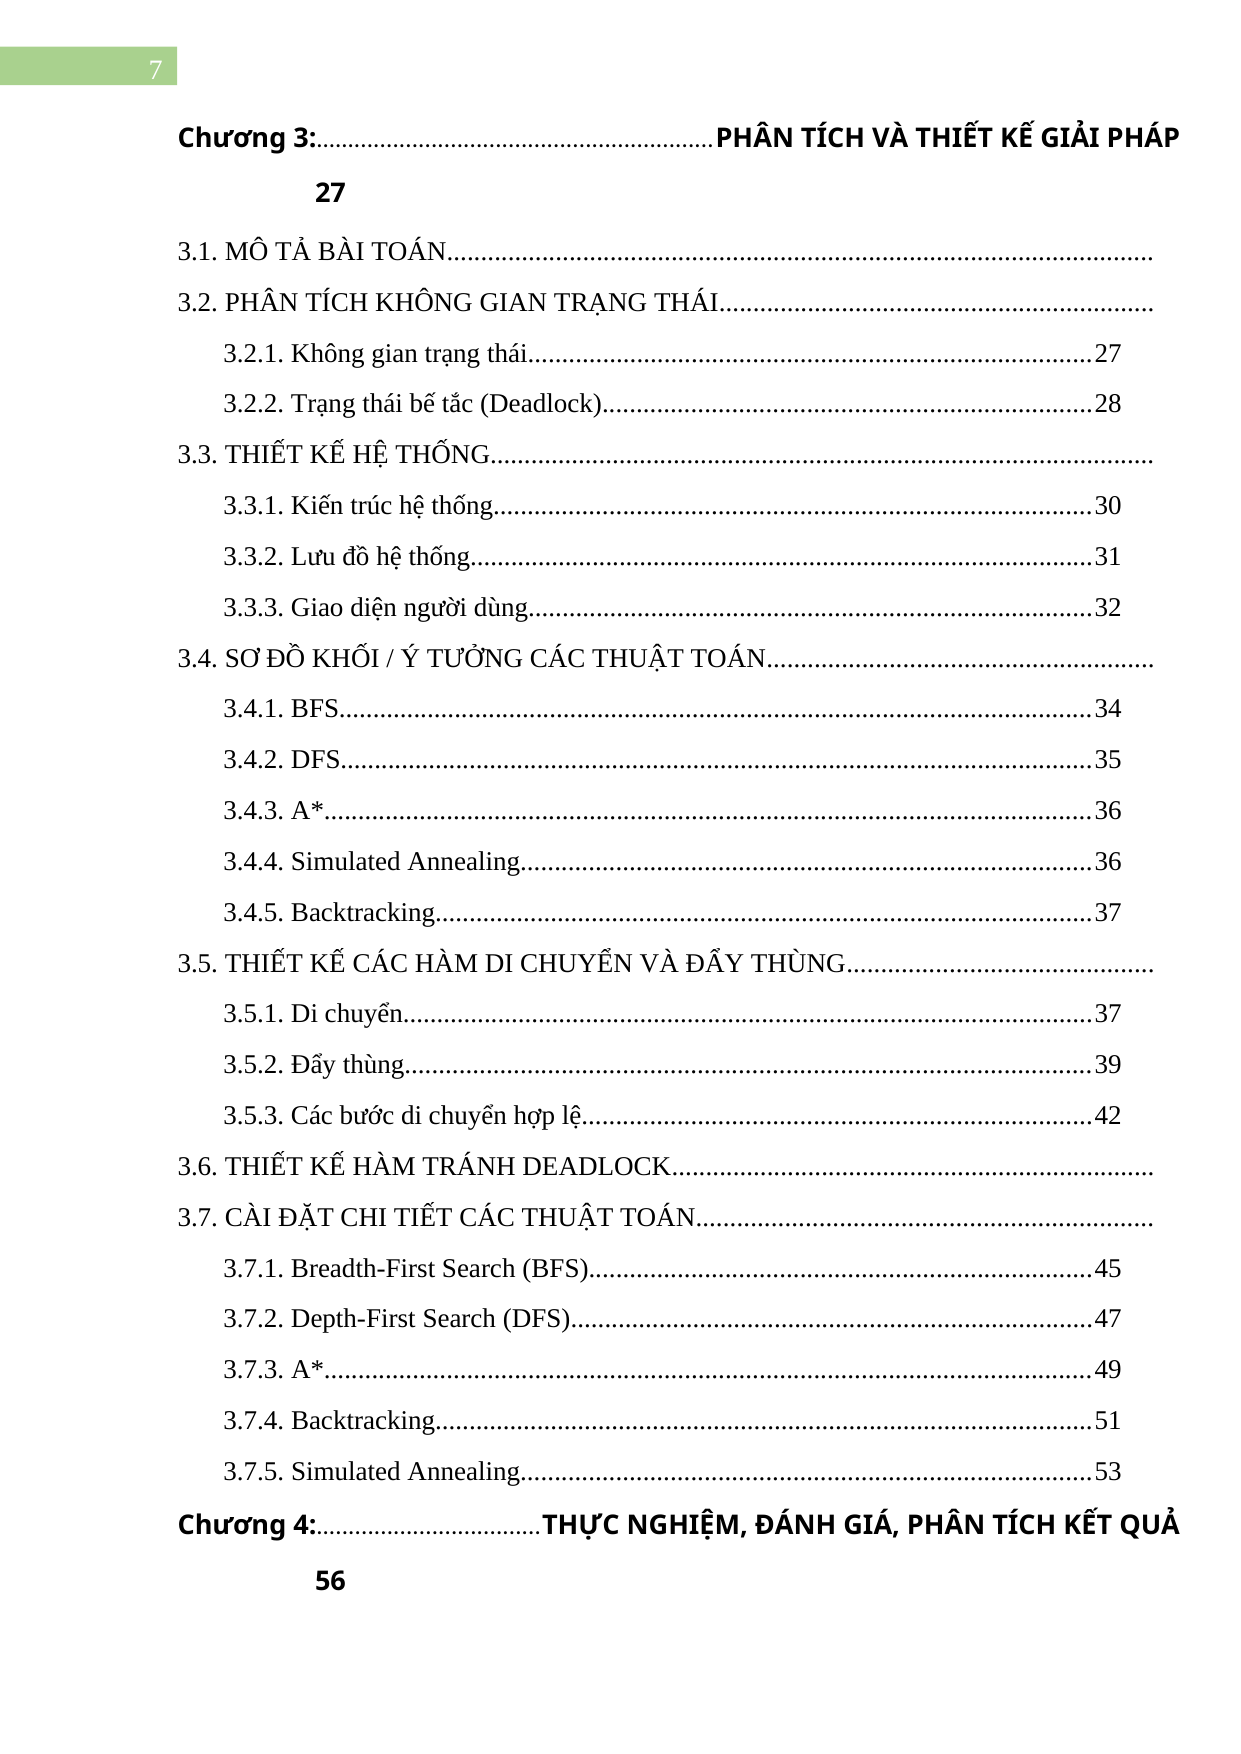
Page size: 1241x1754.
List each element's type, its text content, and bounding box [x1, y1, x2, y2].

text 3.5. THIẾT KẾ CÁC HÀM DI CHUYỂN VÀ ĐẨY THÙNG 37 [177, 947, 1122, 978]
text 3.3.2. Lưu đồ hệ thống 31 [223, 540, 1122, 571]
text Chương 4: THỰC NGHIỆM, ĐÁNH GIÁ, PHÂN TÍCH KẾT QUẢ 56 [177, 1506, 1120, 1598]
text 3.7.5. Simulated Annealing 53 [223, 1455, 1122, 1486]
text Chương 3: PHÂN TÍCH VÀ THIẾT KẾ GIẢI PHÁP 27 [177, 118, 1120, 210]
text 3.4.4. Simulated Annealing 36 [223, 845, 1122, 876]
text 3.5.3. Các bước di chuyển hợp lệ 42 [223, 1099, 1122, 1130]
text 3.3.3. Giao diện người dùng 32 [223, 591, 1122, 622]
text 3.2. PHÂN TÍCH KHÔNG GIAN TRẠNG THÁI 27 [177, 286, 1122, 317]
text 3.7.2. Depth-First Search (DFS) 47 [223, 1302, 1122, 1334]
text 3.6. THIẾT KẾ HÀM TRÁNH DEADLOCK 43 [177, 1150, 1122, 1181]
text 3.5.2. Đẩy thùng 39 [223, 1048, 1122, 1079]
text 3.5.1. Di chuyển 37 [223, 997, 1122, 1029]
text 3.4.3. A* 36 [223, 794, 1122, 825]
text 3.3. THIẾT KẾ HỆ THỐNG 30 [177, 438, 1122, 469]
text 3.7.3. A* 49 [223, 1353, 1122, 1384]
text 3.4.2. DFS 35 [223, 743, 1122, 774]
text 3.4. SƠ ĐỒ KHỐI / Ý TƯỞNG CÁC THUẬT TOÁN 34 [177, 642, 1122, 673]
text 3.7.4. Backtracking 51 [223, 1404, 1122, 1435]
text 3.4.1. BFS 34 [223, 692, 1122, 724]
text 3.7.1. Breadth-First Search (BFS) 45 [223, 1252, 1122, 1283]
text 3.7. CÀI ĐẶT CHI TIẾT CÁC THUẬT TOÁN 45 [177, 1201, 1122, 1232]
text 3.4.5. Backtracking 37 [223, 896, 1122, 927]
text 3.2.1. Không gian trạng thái 27 [223, 337, 1122, 368]
text 3.3.1. Kiến trúc hệ thống 30 [223, 489, 1122, 520]
text 3.1. MÔ TẢ BÀI TOÁN 27 [177, 235, 1122, 266]
text 3.2.2. Trạng thái bế tắc (Deadlock) 28 [223, 387, 1122, 419]
